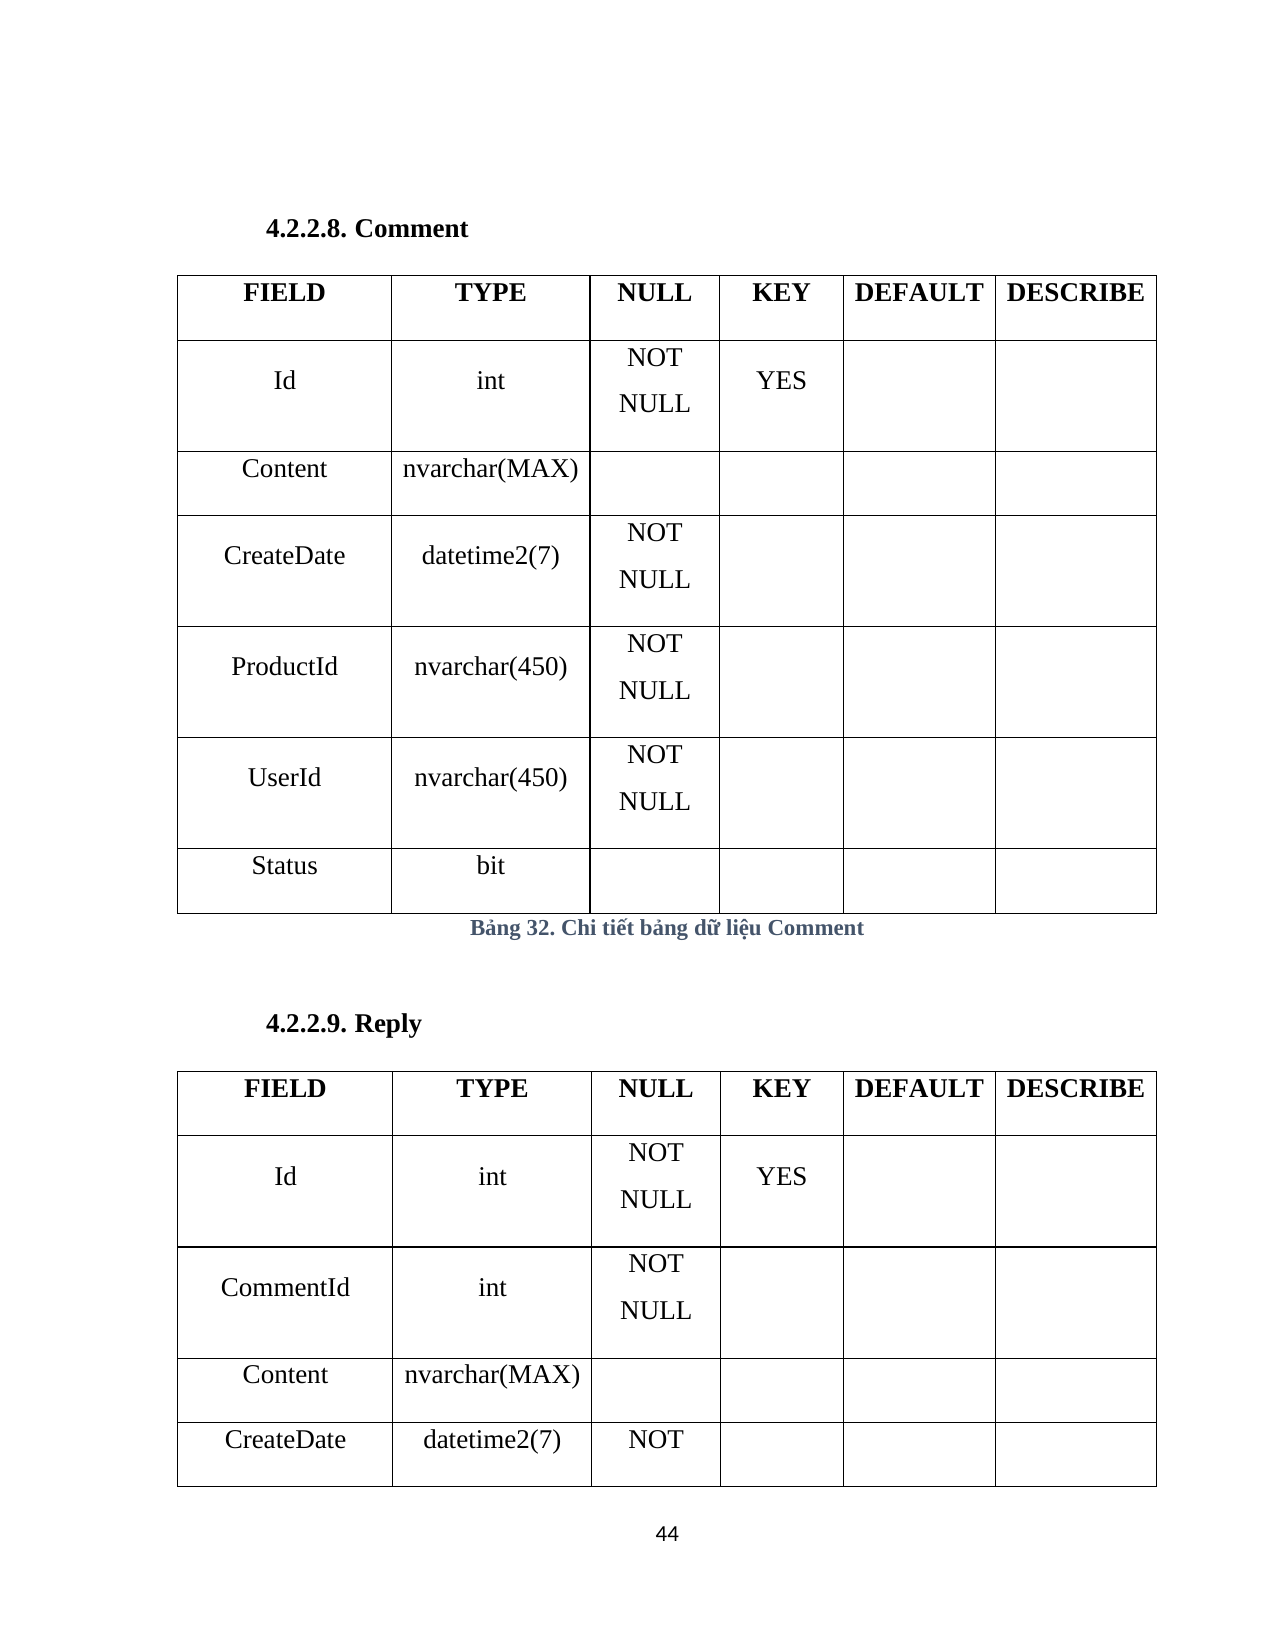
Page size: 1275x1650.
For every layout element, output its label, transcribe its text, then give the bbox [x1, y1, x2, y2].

table_cell YES [721, 1136, 843, 1246]
table_cell [844, 1359, 995, 1422]
table_header FIELD [178, 276, 391, 339]
table_header DESCRIBE [996, 1072, 1156, 1135]
table_cell NOT NULL [592, 1248, 720, 1357]
table_cell [996, 1359, 1156, 1422]
table_cell [591, 849, 719, 912]
table_cell [996, 1423, 1156, 1486]
table_cell Content [178, 1359, 392, 1422]
table_cell [844, 341, 995, 451]
table_cell [996, 1248, 1156, 1357]
table_cell [844, 738, 995, 848]
table_cell NOT NULL [591, 516, 719, 626]
table_header DEFAULT [844, 276, 995, 339]
table_cell int [393, 1136, 591, 1246]
table_cell YES [720, 341, 843, 451]
table_cell [844, 1423, 995, 1486]
table_cell [996, 627, 1156, 737]
table_cell [996, 341, 1156, 451]
table_header TYPE [393, 1072, 591, 1135]
table_cell CreateDate [178, 1423, 392, 1486]
table_cell Content [178, 452, 391, 515]
table_cell [996, 1136, 1156, 1246]
table_cell datetime2(7) [393, 1423, 591, 1486]
table_cell NOT NULL [591, 627, 719, 737]
table_cell [844, 452, 995, 515]
table_header NULL [592, 1072, 720, 1135]
table_header FIELD [178, 1072, 392, 1135]
table_cell [996, 849, 1156, 912]
table_cell [844, 1136, 995, 1246]
table_cell [721, 1248, 843, 1357]
table_cell [720, 849, 843, 912]
table_cell [844, 1248, 995, 1357]
table_cell [996, 452, 1156, 515]
table_cell datetime2(7) [392, 516, 589, 626]
table_cell nvarchar(MAX) [392, 452, 589, 515]
table_cell NOT NULL [592, 1136, 720, 1246]
table_cell [720, 627, 843, 737]
table_cell int [393, 1248, 591, 1357]
table_header KEY [720, 276, 843, 339]
table_cell UserId [178, 738, 391, 848]
table_cell ProductId [178, 627, 391, 737]
table_cell bit [392, 849, 589, 912]
table_cell [844, 849, 995, 912]
table_cell [721, 1423, 843, 1486]
table_cell [844, 516, 995, 626]
table_cell [996, 516, 1156, 626]
table_cell [592, 1359, 720, 1422]
table_cell Id [178, 1136, 392, 1246]
table_cell [996, 738, 1156, 848]
table_cell NOT NULL [591, 738, 719, 848]
table_cell [721, 1359, 843, 1422]
table_cell nvarchar(MAX) [393, 1359, 591, 1422]
list Comment [266, 212, 1157, 243]
table_cell Id [178, 341, 391, 451]
table_cell NOT NULL [592, 1423, 720, 1486]
table_cell NOT NULL [591, 341, 719, 451]
table_cell [591, 452, 719, 515]
table_header TYPE [392, 276, 589, 339]
table_header KEY [721, 1072, 843, 1135]
table_cell [720, 738, 843, 848]
table_cell [844, 627, 995, 737]
table_cell nvarchar(450) [392, 738, 589, 848]
table_cell Status [178, 849, 391, 912]
table_cell CommentId [178, 1248, 392, 1357]
table_header NULL [591, 276, 719, 339]
list Reply [266, 1008, 1157, 1039]
table_cell nvarchar(450) [392, 627, 589, 737]
table_header DESCRIBE [996, 276, 1156, 339]
table_cell [720, 452, 843, 515]
table_header DEFAULT [844, 1072, 995, 1135]
table_cell [720, 516, 843, 626]
table_cell int [392, 341, 589, 451]
table_cell CreateDate [178, 516, 391, 626]
